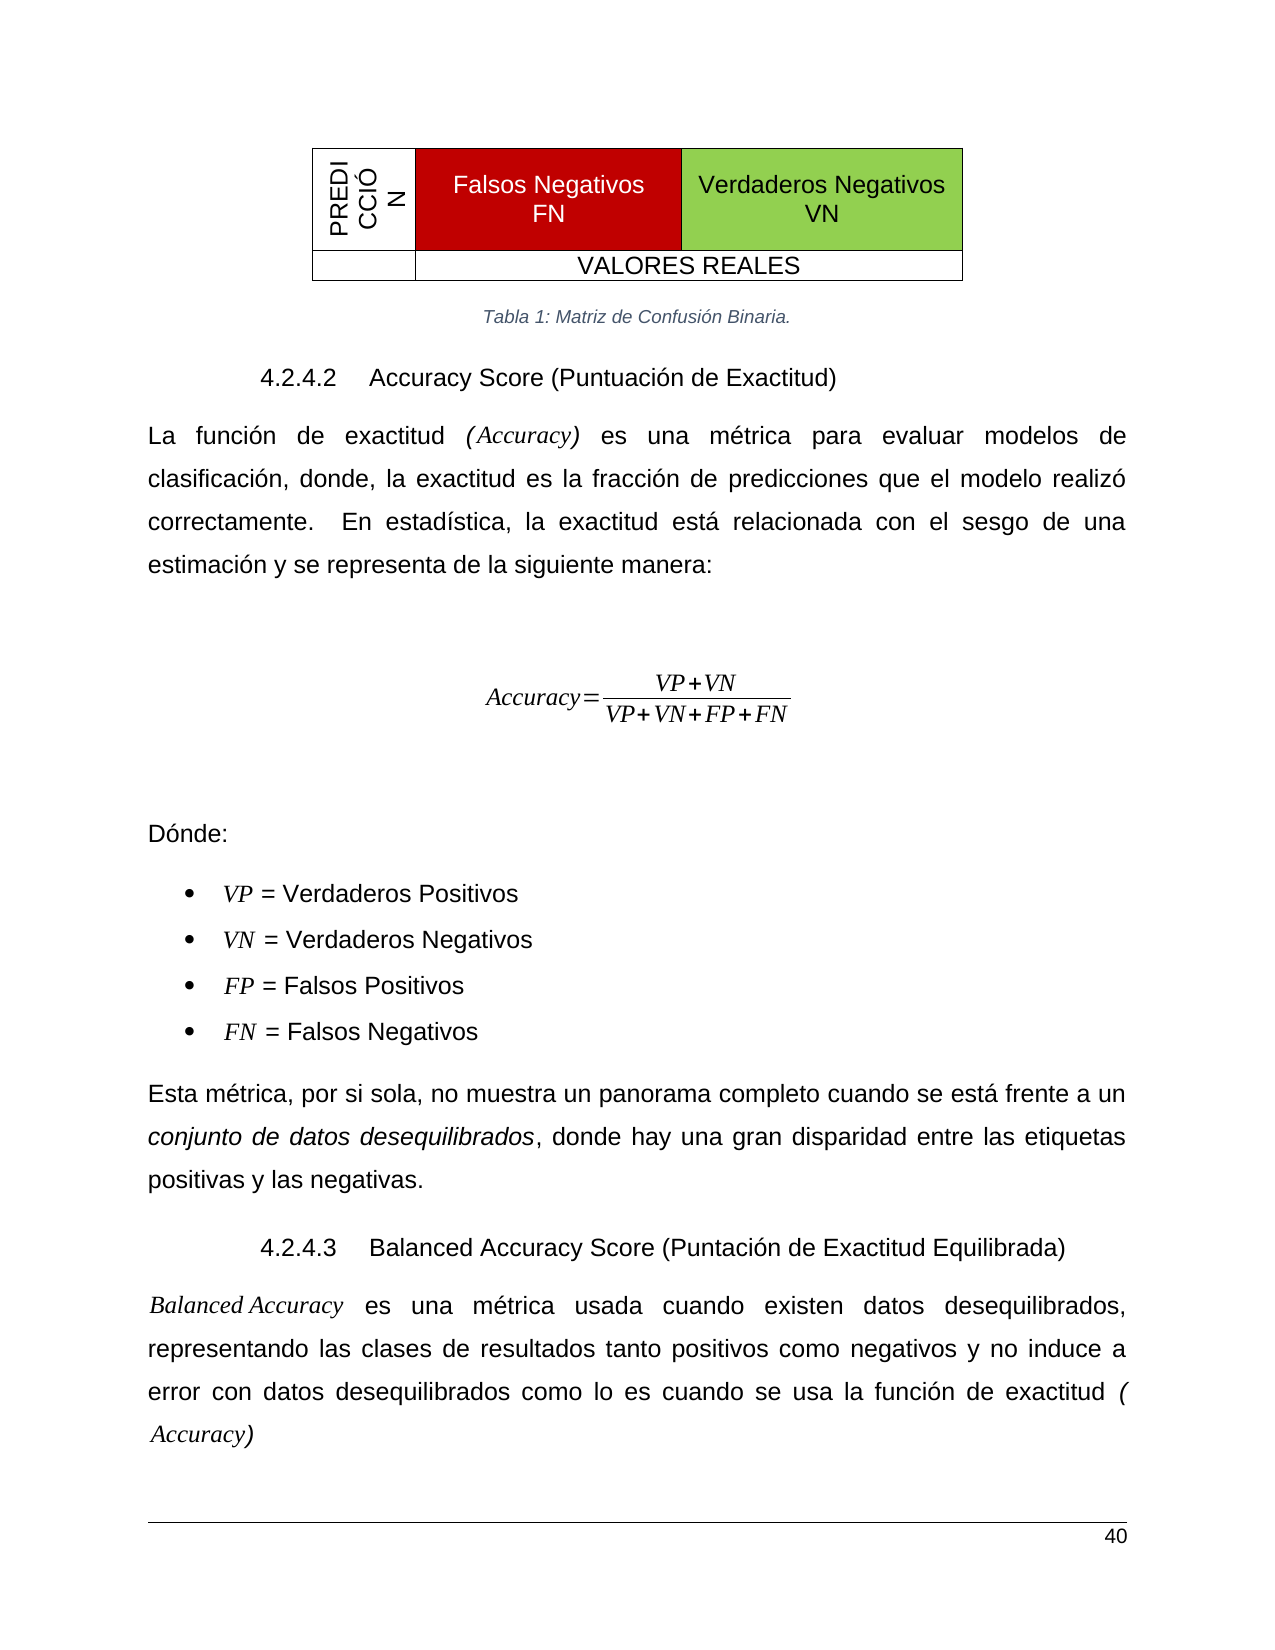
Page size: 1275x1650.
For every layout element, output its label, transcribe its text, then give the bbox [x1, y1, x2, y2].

table_cell Verdaderos Negativos VN [682, 149, 962, 250]
table_cell [313, 251, 415, 280]
list = Falsos Positivos [185, 971, 1127, 1002]
text Esta métrica, por si sola, no muestra un panorama completo cuando se está frente a un conjunto de datos desequilibrados, donde hay una gran disparidad entre las etiquetas positivas y las negativas. [148, 1079, 1127, 1194]
list = Falsos Negativos [185, 1016, 1127, 1048]
text Dónde: [148, 819, 1127, 848]
table_cell Falsos Negativos FN [416, 149, 681, 250]
table_header VALORES PREDICCIÓN [313, 149, 415, 250]
text La función de exactitud () es una métrica para evaluar modelos de clasificación, donde, la exactitud es la fracción de predicciones que el modelo realizó correctamente. En estadística, la exactitud está relacionada con el sesgo de una estimación y se representa de la siguiente manera: [148, 421, 1127, 579]
list = Verdaderos Positivos [185, 879, 1127, 911]
text Tabla 1: Matriz de Confusión Binaria. [148, 306, 1127, 327]
table_cell VALORES REALES [416, 251, 962, 280]
text Balanced Accuracy Score (Puntación de Exactitud Equilibrada) [260, 1233, 1127, 1262]
text es una métrica usada cuando existen datos desequilibrados, representando las clases de resultados tanto positivos como negativos y no induce a error con datos desequilibrados como lo es cuando se usa la función de exactitud () [148, 1291, 1127, 1449]
list = Verdaderos Negativos [185, 925, 1127, 956]
text Accuracy Score (Puntuación de Exactitud) [260, 363, 1127, 392]
